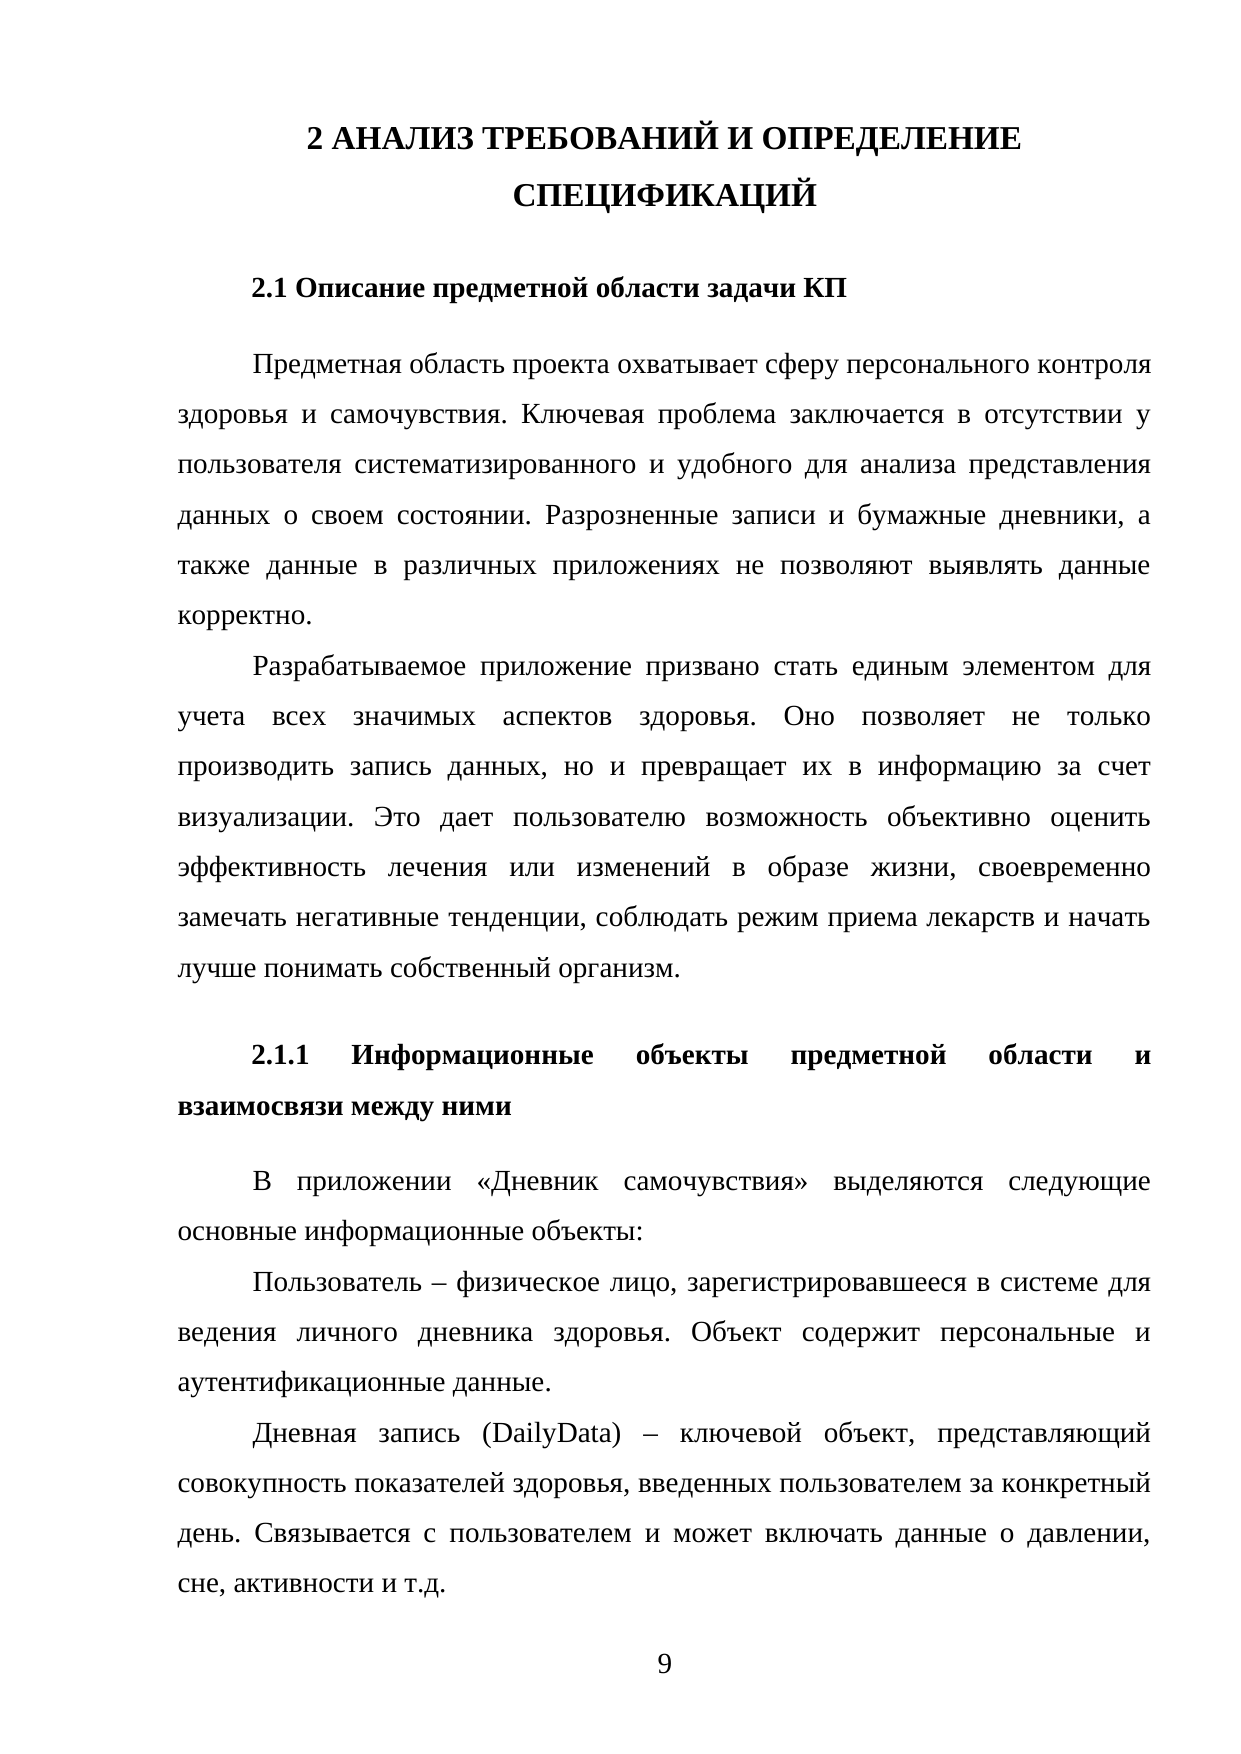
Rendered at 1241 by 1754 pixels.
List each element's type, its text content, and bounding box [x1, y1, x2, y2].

subtitle 2.1 Описание предметной области задачи КП [177, 271, 1152, 304]
subtitle 2 АНАЛИЗ ТРЕБОВАНИЙ И ОПРЕДЕЛЕНИЕ СПЕЦИФИКАЦИЙ [177, 118, 1152, 214]
text Дневная запись (DailyData) – ключевой объект, представляющий совокупность показателей здоровья, введенных пользователем за конкретный день. Связывается с пользователем и может включать данные о давлении, сне, активности и т.д. [177, 1415, 1152, 1599]
text Разрабатываемое приложение призвано стать единым элементом для учета всех значимых аспектов здоровья. Оно позволяет не только производить запись данных, но и превращает их в информацию за счет визуализации. Это дает пользователю возможность объективно оценить эффективность лечения или изменений в образе жизни, своевременно замечать негативные тенденции, соблюдать режим приема лекарств и начать лучше понимать собственный организм. [177, 648, 1152, 983]
text Пользователь – физическое лицо, зарегистрировавшееся в системе для ведения личного дневника здоровья. Объект содержит персональные и аутентификационные данные. [177, 1264, 1152, 1398]
subtitle 2.1.1 Информационные объекты предметной области и взаимосвязи между ними [177, 1037, 1152, 1121]
text Предметная область проекта охватывает сферу персонального контроля здоровья и самочувствия. Ключевая проблема заключается в отсутствии у пользователя систематизированного и удобного для анализа представления данных о своем состоянии. Разрозненные записи и бумажные дневники, а также данные в различных приложениях не позволяют выявлять данные корректно. [177, 346, 1152, 631]
text В приложении «Дневник самочувствия» выделяются следующие основные информационные объекты: [177, 1163, 1152, 1247]
